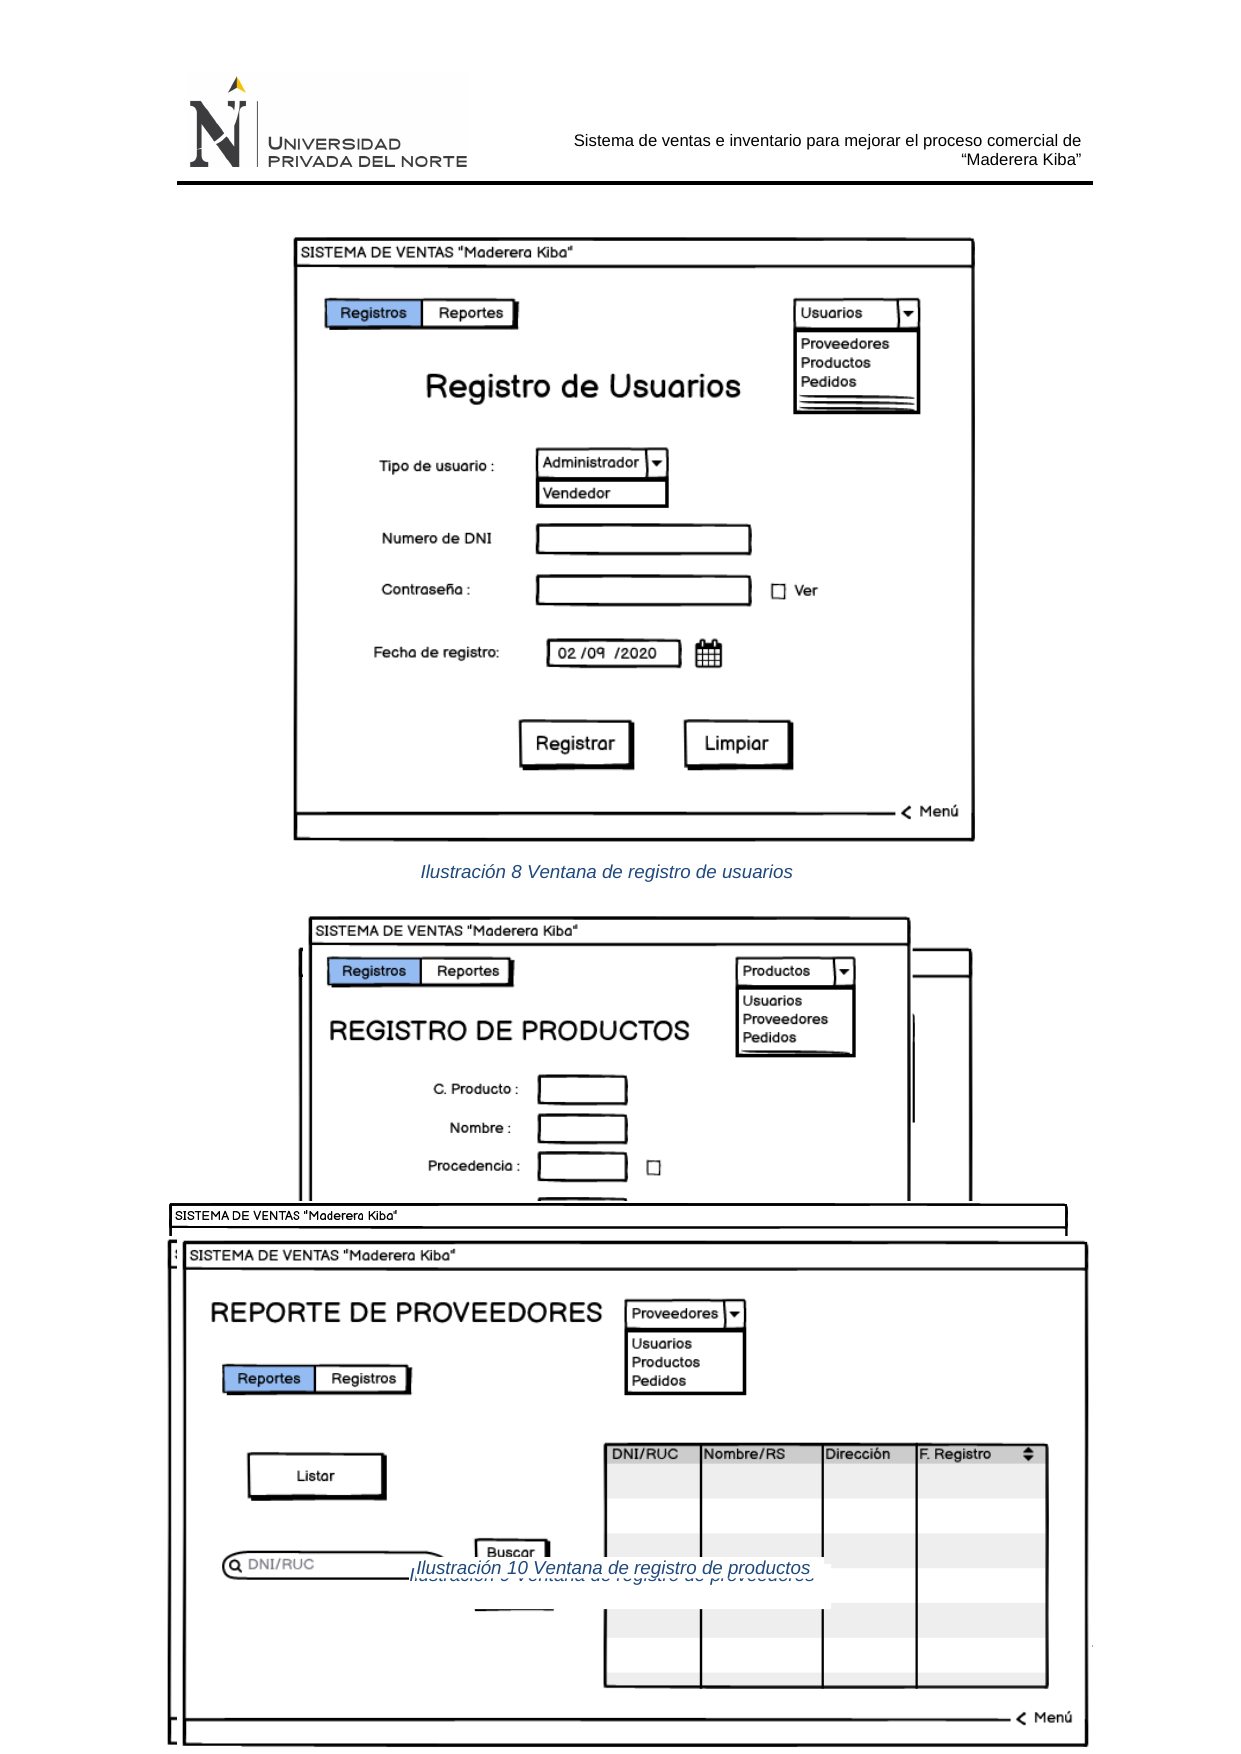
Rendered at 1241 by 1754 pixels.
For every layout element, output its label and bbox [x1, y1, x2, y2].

picture [276, 223, 994, 851]
picture [162, 914, 1093, 1754]
picture [188, 73, 469, 169]
